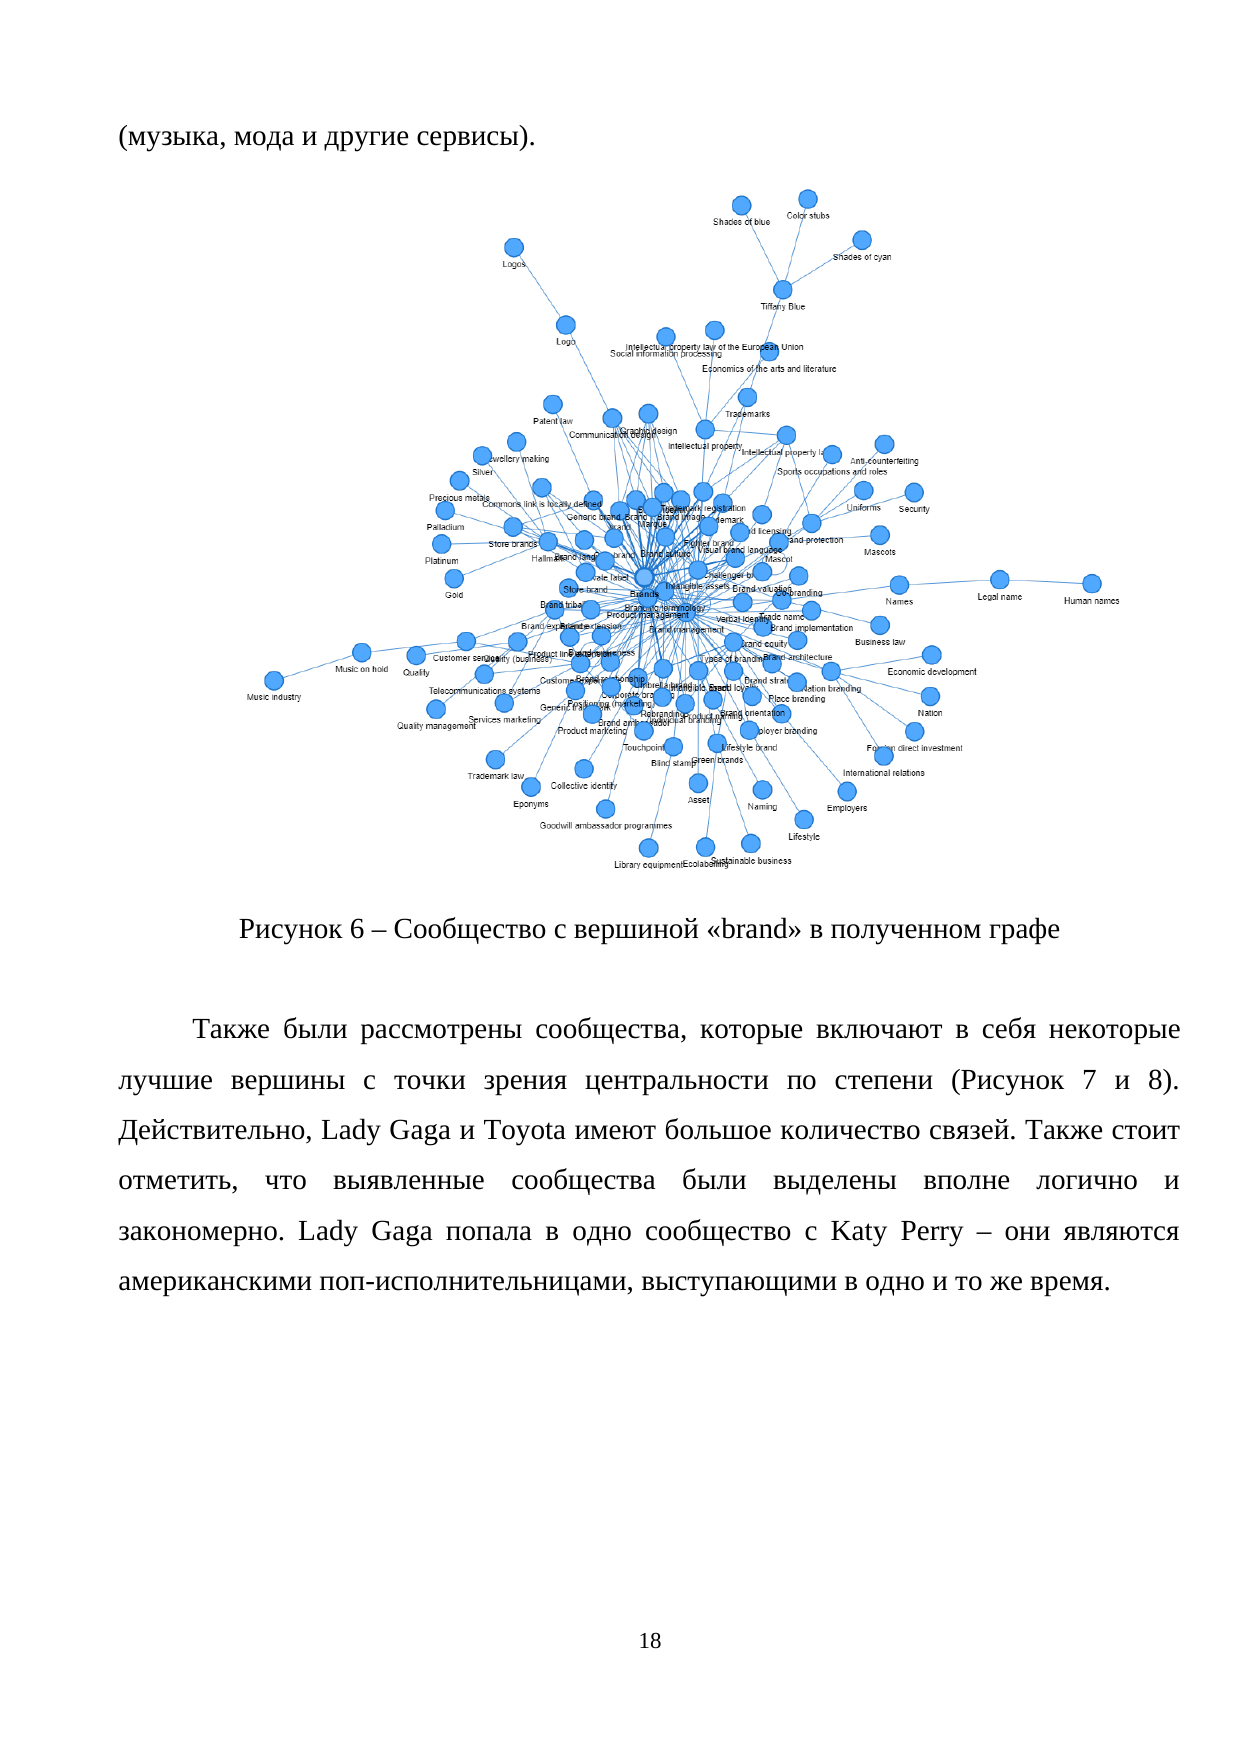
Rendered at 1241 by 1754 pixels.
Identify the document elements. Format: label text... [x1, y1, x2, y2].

text Рисунок 6 – Сообщество с вершиной «brand» в полученном графе [212, 894, 1087, 944]
picture [212, 175, 1123, 894]
text Также были рассмотрены сообщества, которые включают в себя некоторые лучшие вершины с точки зрения центральности по степени (Рисунок 7 и 8). Действительно, Lady Gaga и Toyota имеют большое количество связей. Также стоит отметить, что выявленные сообщества были выделены вполне логично и закономерно. Lady Gaga попала в одно сообщество с Katy Perry – они являются американскими поп-исполнительницами, выступающими в одно и то же время. [118, 1011, 1181, 1297]
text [118, 118, 1181, 152]
